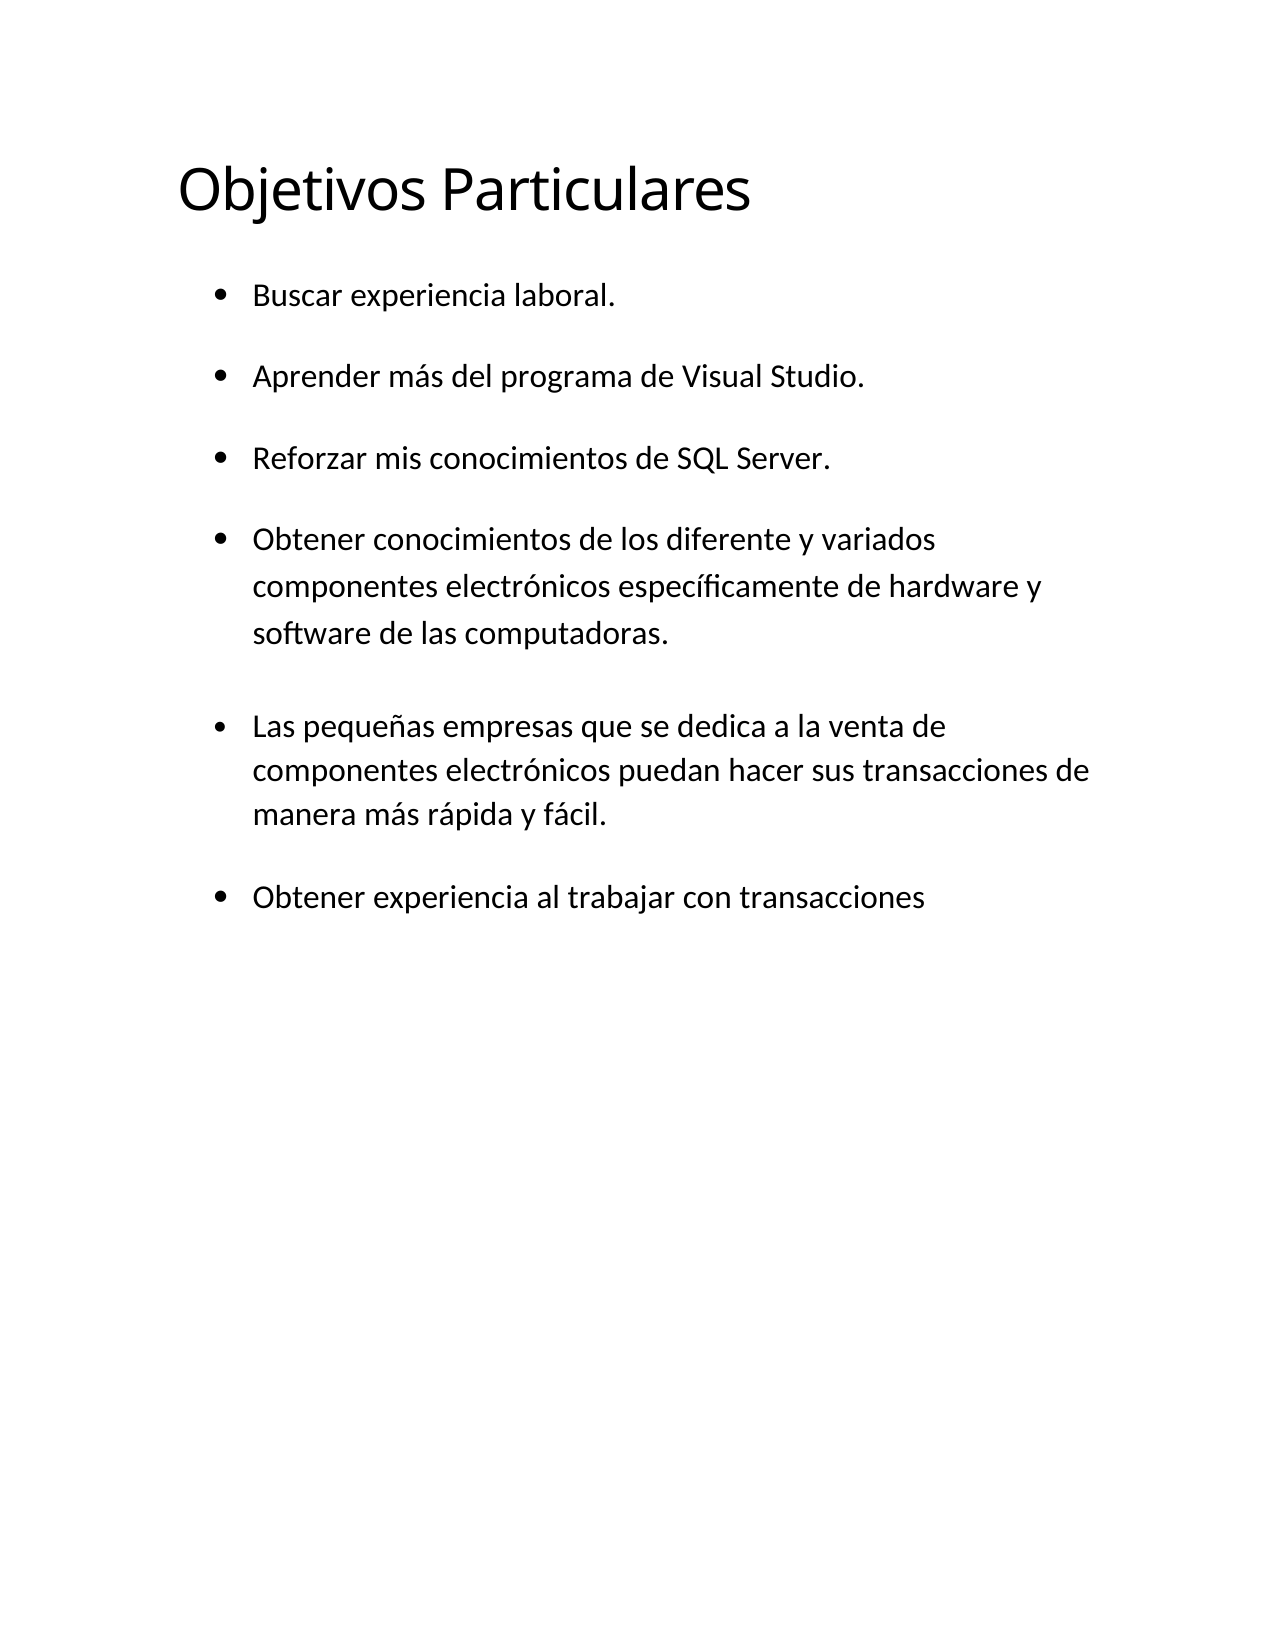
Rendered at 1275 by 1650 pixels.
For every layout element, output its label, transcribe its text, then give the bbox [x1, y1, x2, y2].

list Las pequeñas empresas que se dedica a la venta de componentes electrónicos puedan hacer sus transacciones de manera más rápida y fácil. [215, 705, 1098, 834]
list Obtener conocimientos de los diferente y variados componentes electrónicos específicamente de hardware y software de las computadoras. [215, 518, 1098, 653]
list Aprender más del programa de Visual Studio. [215, 355, 1098, 396]
list Reforzar mis conocimientos de SQL Server. [215, 437, 1098, 478]
title Objetivos Particulares [177, 148, 1098, 227]
list Obtener experiencia al trabajar con transacciones [215, 876, 1098, 916]
list Buscar experiencia laboral. [215, 274, 1098, 315]
